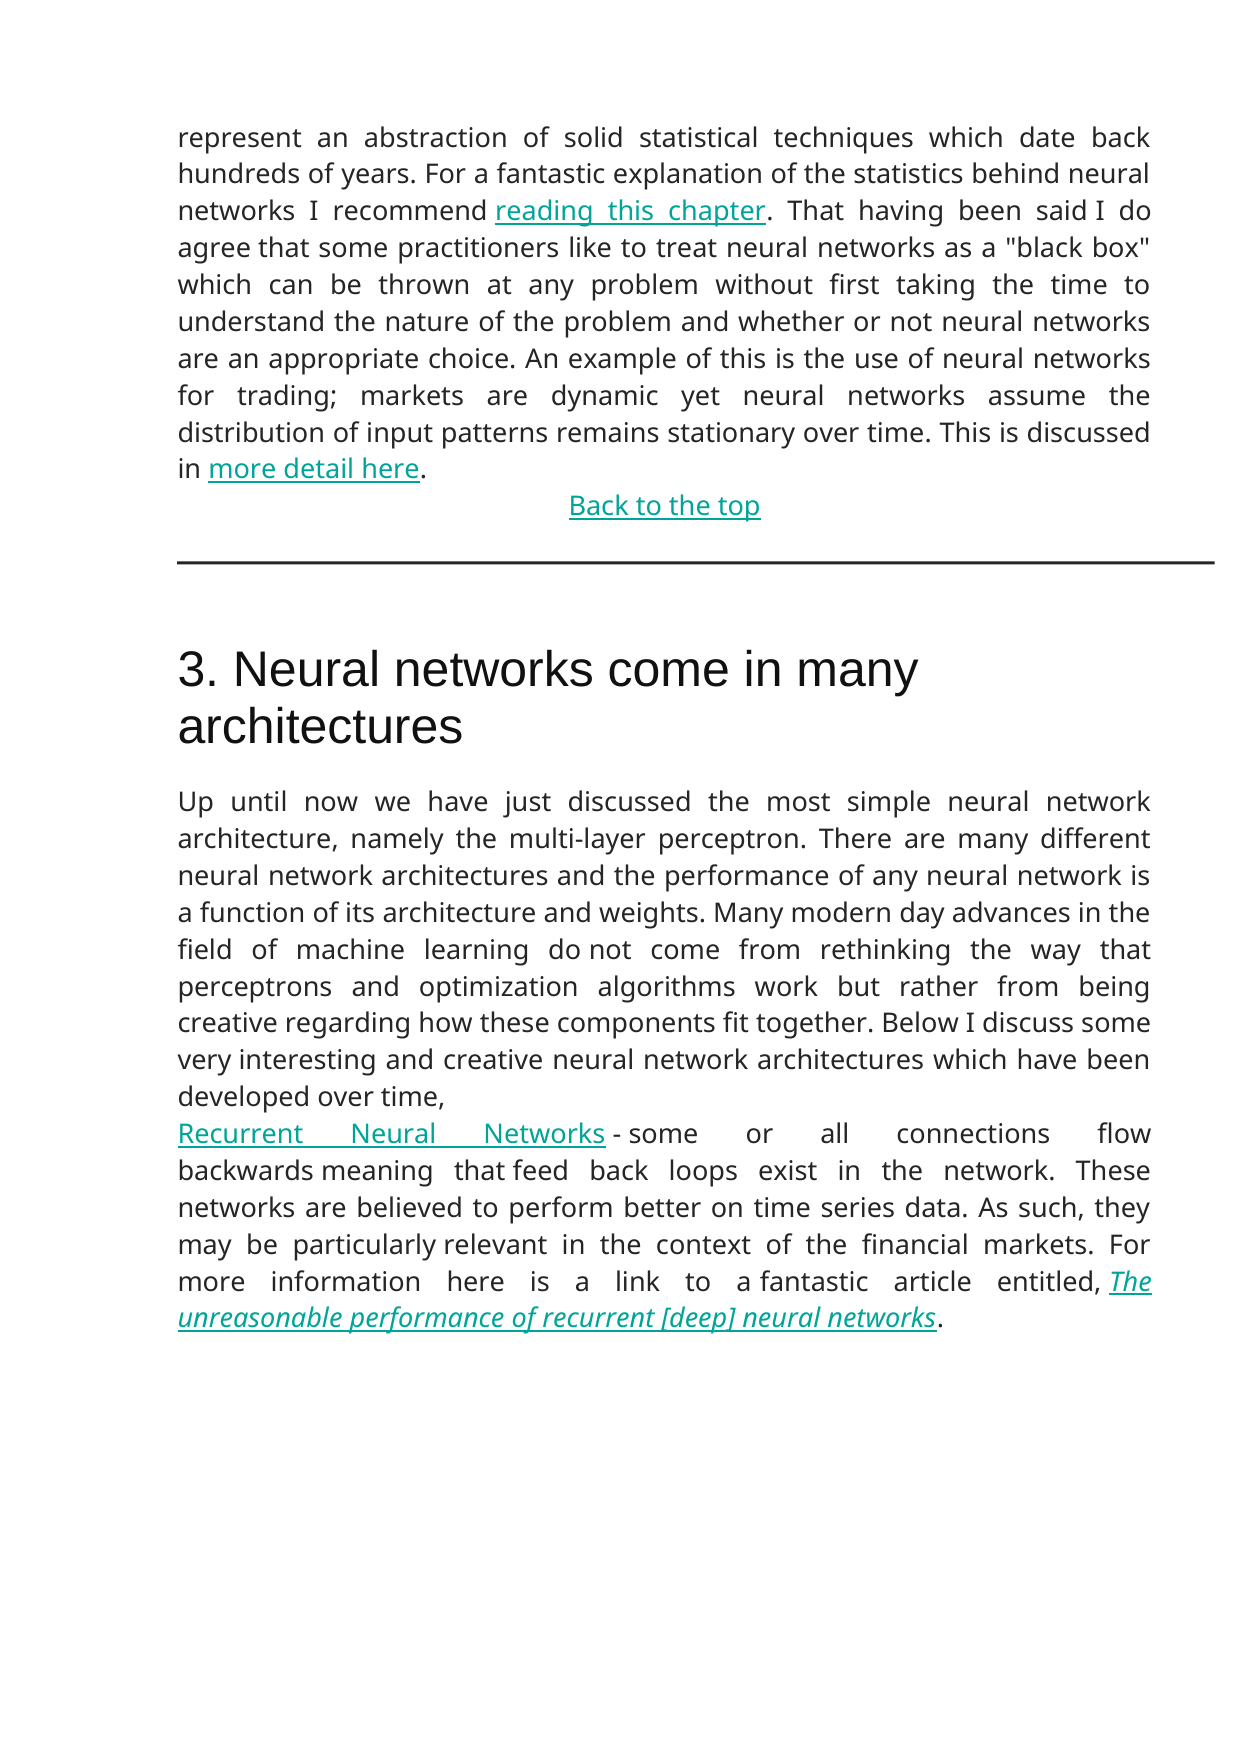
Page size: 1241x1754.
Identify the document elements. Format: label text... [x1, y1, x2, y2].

text 3. Neural networks come in many architectures [177, 639, 1152, 754]
text Back to the top [177, 487, 1152, 524]
text Recurrent Neural Networks - some or all connections flow backwards meaning that feed back loops exist in the network. These networks are believed to perform better on time series data. As such, they may be particularly relevant in the context of the financial markets. For more information here is a link to a fantastic article entitled, The unreasonable performance of recurrent [deep] neural networks. [177, 1114, 1152, 1336]
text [177, 118, 1152, 487]
text Up until now we have just discussed the most simple neural network architecture, namely the multi-layer perceptron. There are many different neural network architectures and the performance of any neural network is a function of its architecture and weights. Many modern day advances in the field of machine learning do not come from rethinking the way that perceptrons and optimization algorithms work but rather from being creative regarding how these components fit together. Below I discuss some very interesting and creative neural network architectures which have been developed over time, [177, 783, 1152, 1114]
